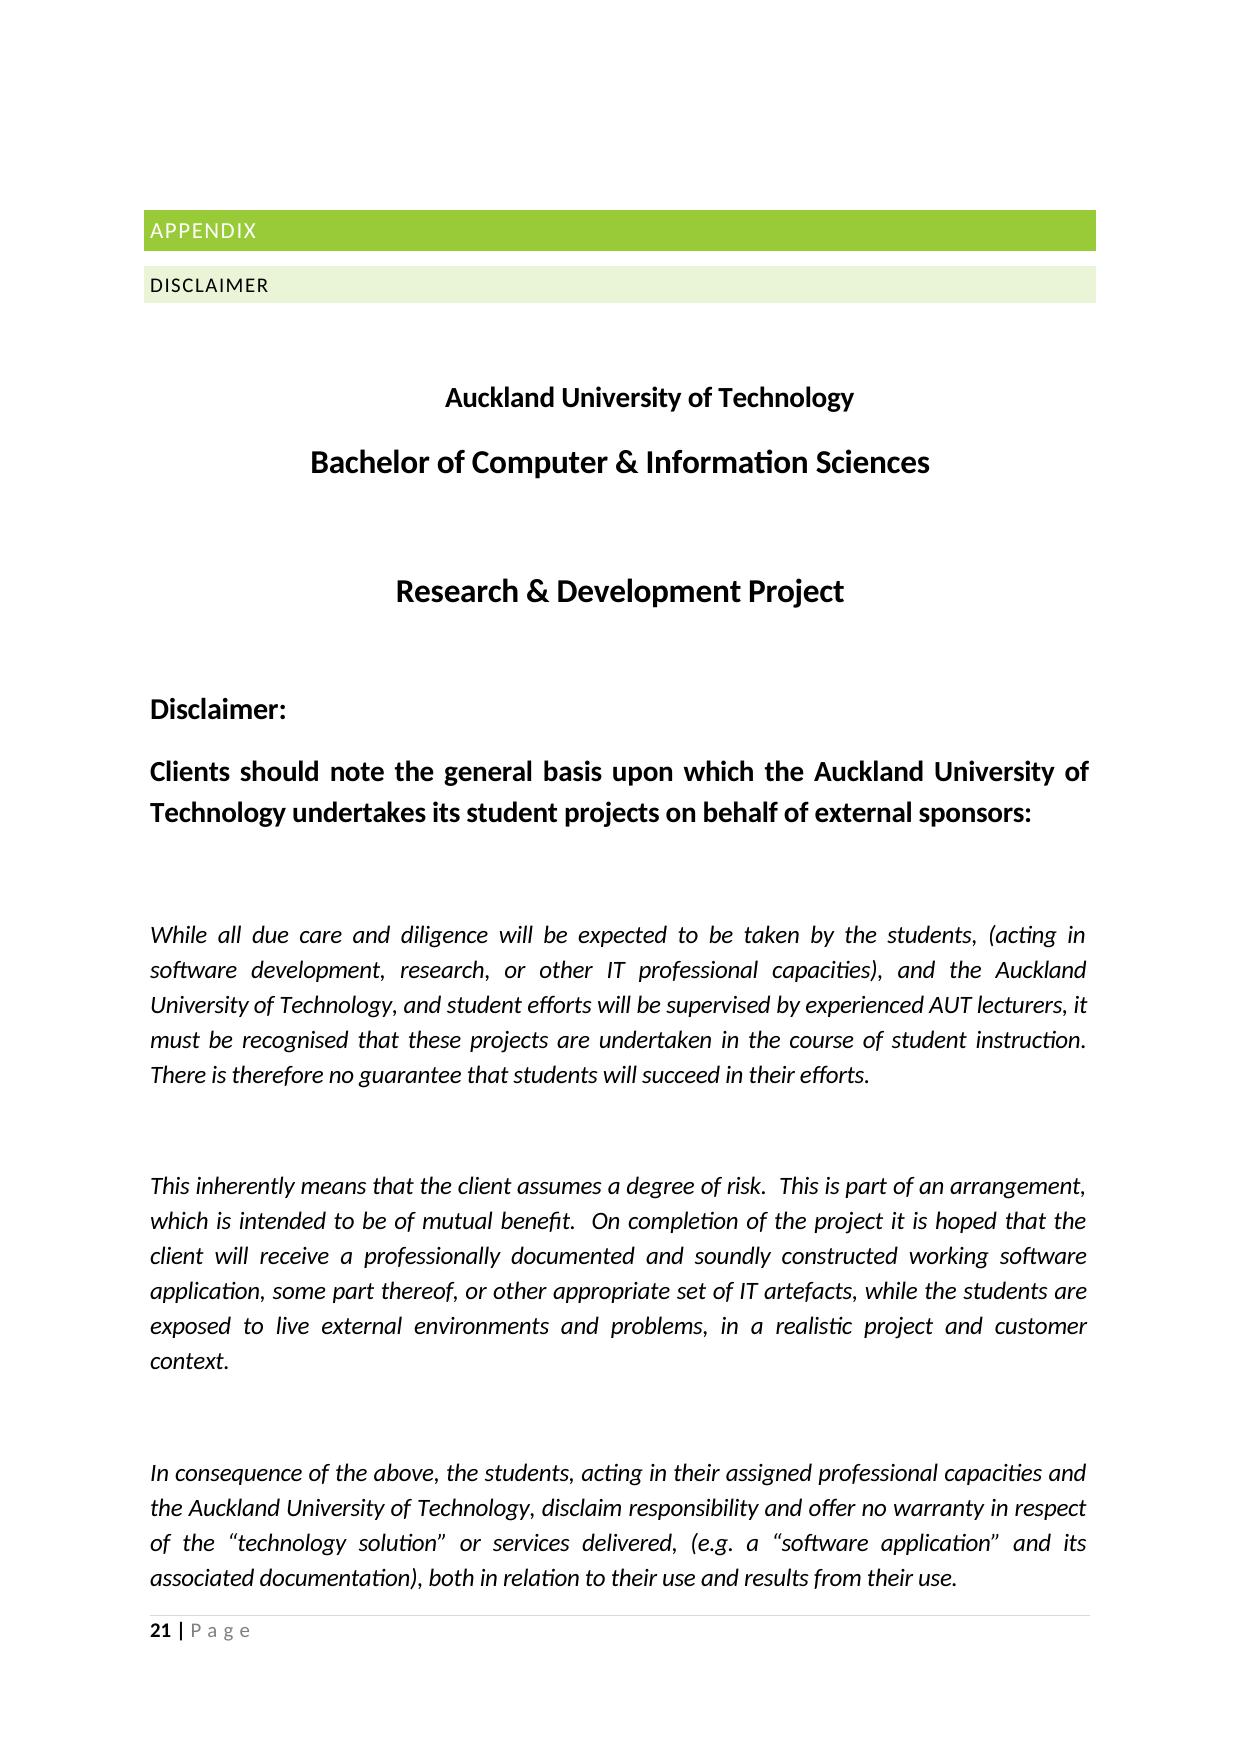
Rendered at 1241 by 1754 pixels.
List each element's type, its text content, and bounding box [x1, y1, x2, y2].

subtitle Disclaimer [150, 272, 1090, 297]
text Research & Development Project [150, 571, 1090, 611]
text Clients should note the general basis upon which the Auckland University of Technology undertakes its student projects on behalf of external sponsors: [150, 753, 1090, 829]
text In consequence of the above, the students, acting in their assigned professional capacities and the Auckland University of Technology, disclaim responsibility and offer no warranty in respect of the “technology solution” or services delivered, (e.g. a “software application” and its associated documentation), both in relation to their use and results from their use. [150, 1457, 1090, 1593]
text This inherently means that the client assumes a degree of risk. This is part of an arrangement, which is intended to be of mutual benefit. On completion of the project it is hoped that the client will receive a professionally documented and soundly constructed working software application, some part thereof, or other appropriate set of IT artefacts, while the students are exposed to live external environments and problems, in a realistic project and customer context. [150, 1171, 1090, 1376]
text Bachelor of Computer & Information Sciences [150, 441, 1090, 482]
text Disclaimer: [150, 690, 1090, 727]
text While all due care and diligence will be expected to be taken by the students, (acting in software development, research, or other IT professional capacities), and the Auckland University of Technology, and student efforts will be supervised by experienced AUT lecturers, it must be recognised that these projects are undertaken in the course of student instruction. There is therefore no guarantee that students will succeed in their efforts. [150, 919, 1090, 1089]
text Auckland University of Technology [209, 379, 1090, 415]
subtitle Appendix [150, 217, 1090, 245]
